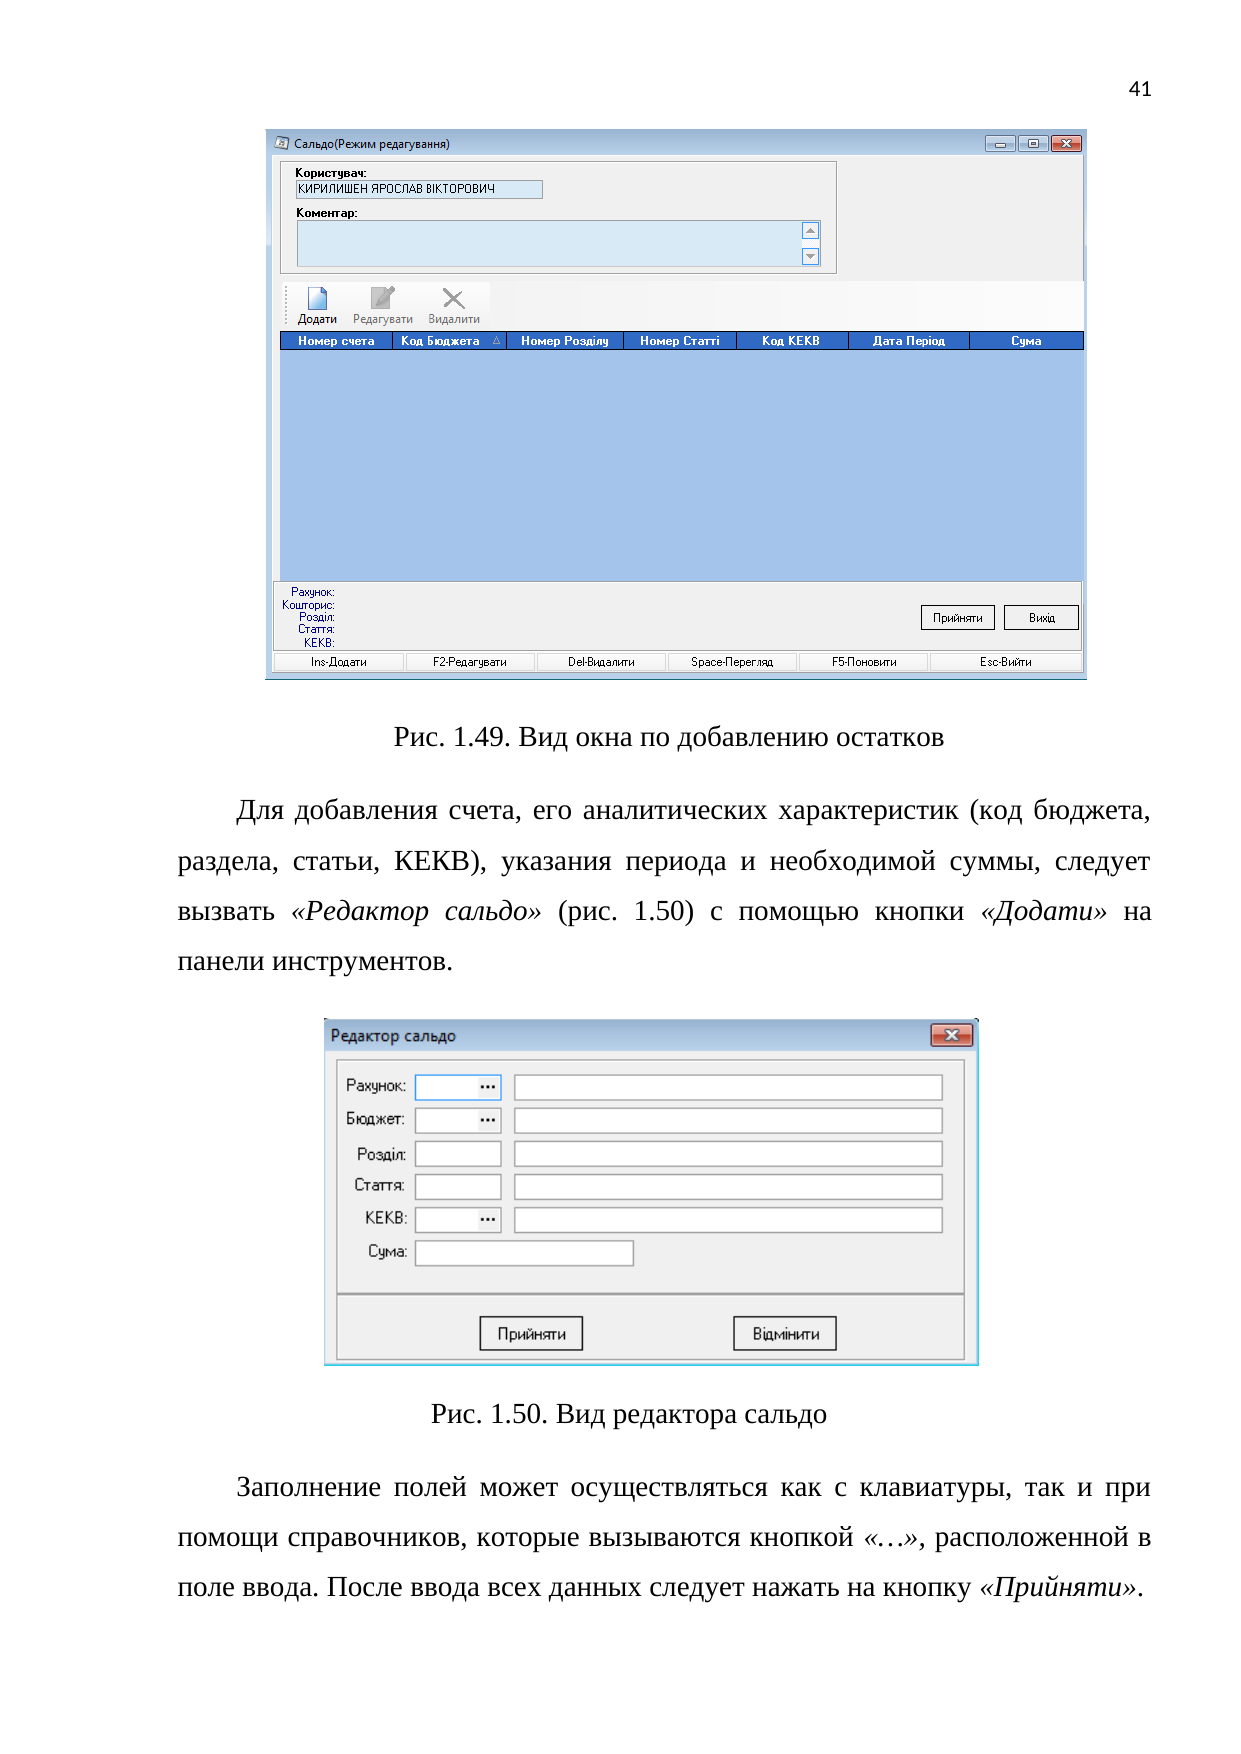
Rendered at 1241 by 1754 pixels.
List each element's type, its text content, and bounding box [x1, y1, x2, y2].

picture [265, 129, 1087, 680]
list Заполнение полей может осуществляться как с клавиатуры, так и при помощи справочников, которые вызываются кнопкой «…», расположенной в поле ввода. После ввода всех данных следует нажать на кнопку «Прийняти». [177, 1469, 1152, 1603]
picture [324, 1018, 979, 1366]
list Для добавления счета, его аналитических характеристик (код бюджета, раздела, статьи, КЕКВ), указания периода и необходимой суммы, следует вызвать «Редактор сальдо» (рис. 1.50) с помощью кнопки «Додати» на панели инструментов. [177, 792, 1152, 977]
